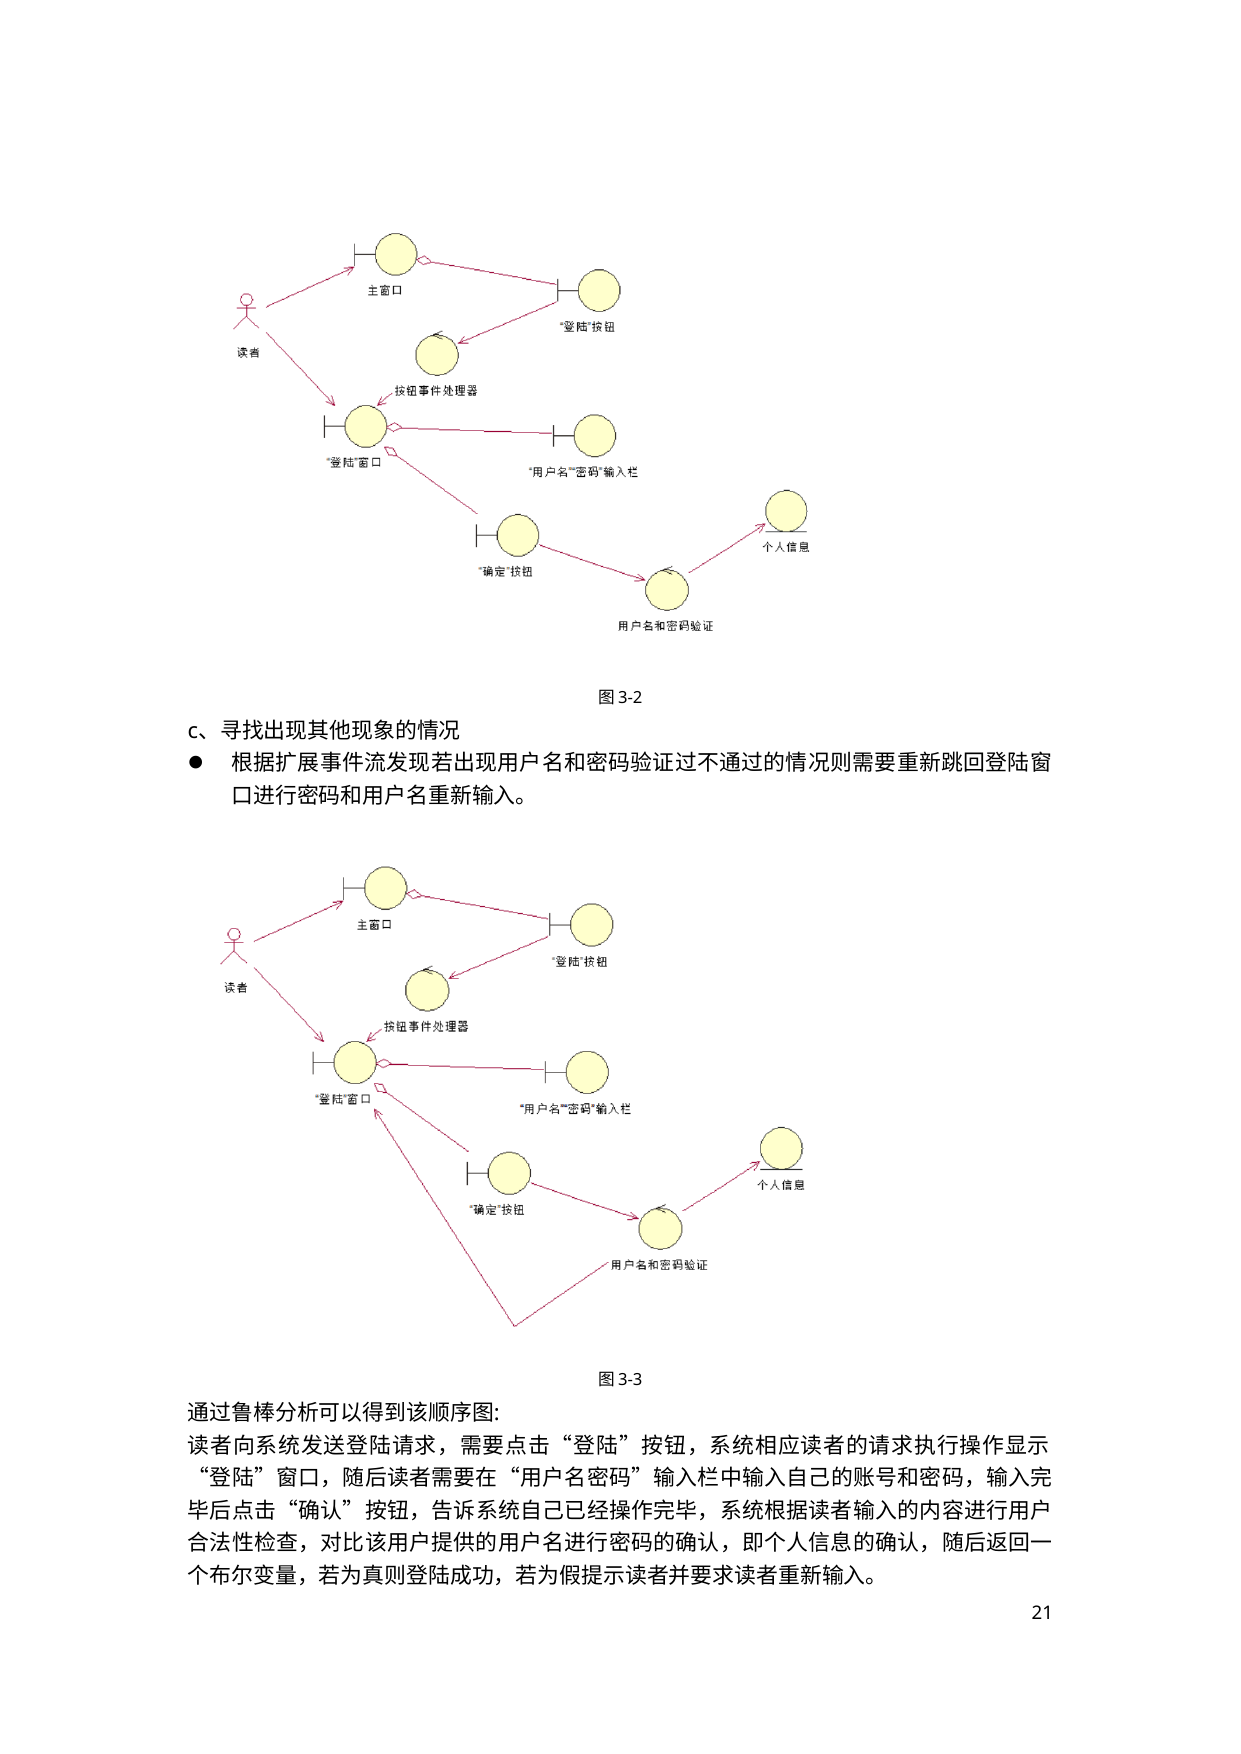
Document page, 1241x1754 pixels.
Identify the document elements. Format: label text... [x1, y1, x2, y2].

text 图3-2 [187, 680, 1053, 712]
text 通过鲁棒分析可以得到该顺序图: [187, 1395, 1053, 1427]
text c、寻找出现其他现象的情况 [187, 712, 1053, 745]
picture [187, 159, 901, 675]
text 读者向系统发送登陆请求，需要点击“登陆”按钮，系统相应读者的请求执行操作显示“登陆”窗口，随后读者需要在“用户名密码”输入栏中输入自己的账号和密码，输入完毕后点击“确认”按钮，告诉系统自己已经操作完毕，系统根据读者输入的内容进行用户合法性检查，对比该用户提供的用户名进行密码的确认，即个人信息的确认，随后返回一个布尔变量，若为真则登陆成功，若为假提示读者并要求读者重新输入。 [187, 1427, 1053, 1590]
list 根据扩展事件流发现若出现用户名和密码验证过不通过的情况则需要重新跳回登陆窗口进行密码和用户名重新输入。 [187, 745, 1053, 810]
text 图3-3 [187, 1362, 1053, 1395]
picture [187, 809, 932, 1359]
